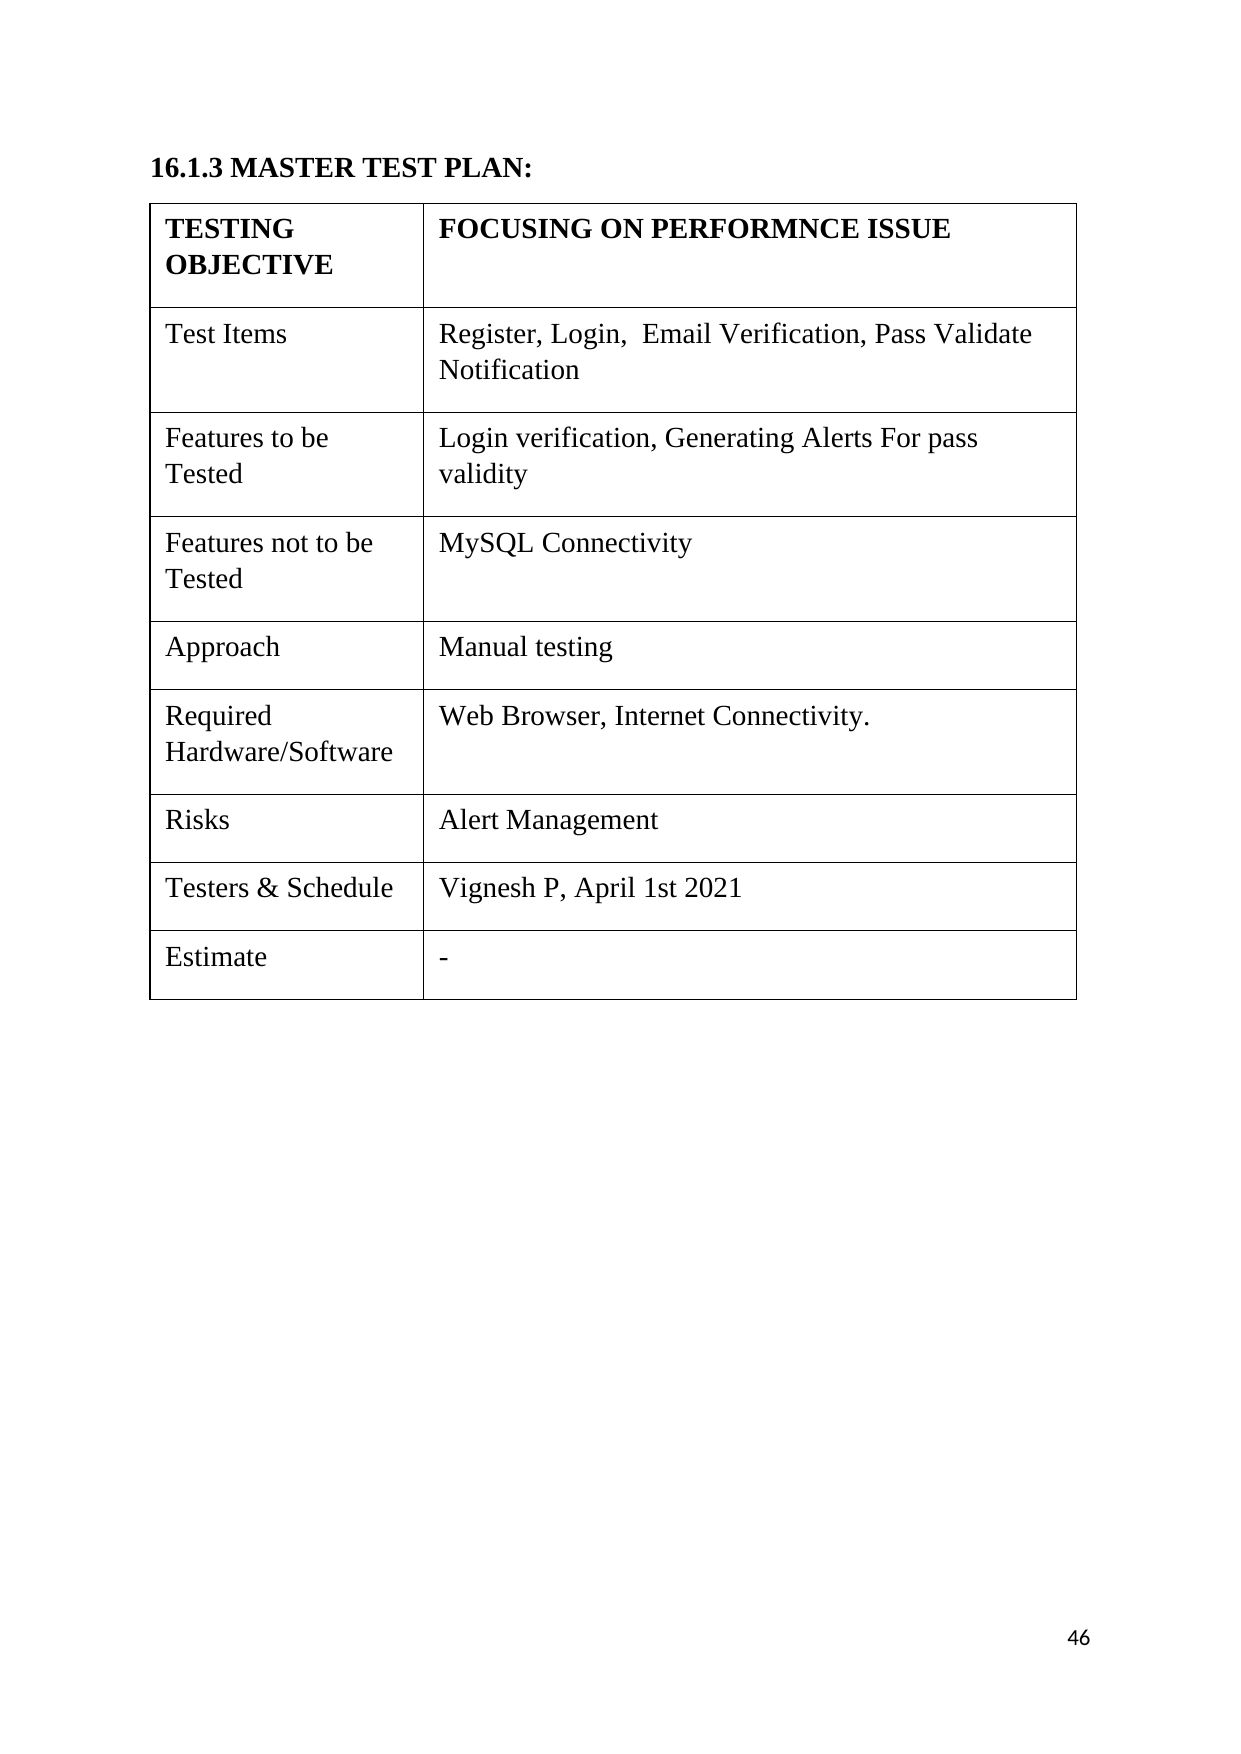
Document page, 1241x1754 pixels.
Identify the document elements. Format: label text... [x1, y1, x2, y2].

table_cell Register, Login, Email Verification, Pass Validate Notification [424, 308, 1076, 412]
table_cell Approach [151, 622, 423, 689]
table_cell Web Browser, Internet Connectivity. [424, 690, 1076, 793]
table_cell Testers & Schedule [151, 863, 423, 930]
table_cell - [424, 931, 1076, 998]
table_cell Test Items [151, 308, 423, 412]
table_cell MySQL Connectivity [424, 517, 1076, 621]
table_cell Alert Management [424, 795, 1076, 862]
table_cell Login verification, Generating Alerts For pass validity [424, 413, 1076, 516]
table_cell Manual testing [424, 622, 1076, 689]
table_cell Features to be Tested [151, 413, 423, 516]
table_cell Vignesh P, April 1st 2021 [424, 863, 1076, 930]
table_cell Features not to be Tested [151, 517, 423, 621]
table_header TESTING OBJECTIVE [151, 204, 423, 307]
table_cell Risks [151, 795, 423, 862]
text 16.1.3 MASTER TEST PLAN: [150, 150, 1090, 183]
table_cell Required Hardware/Software [151, 690, 423, 793]
table_cell Estimate [151, 931, 423, 998]
table_header FOCUSING ON PERFORMNCE ISSUE [424, 204, 1076, 307]
